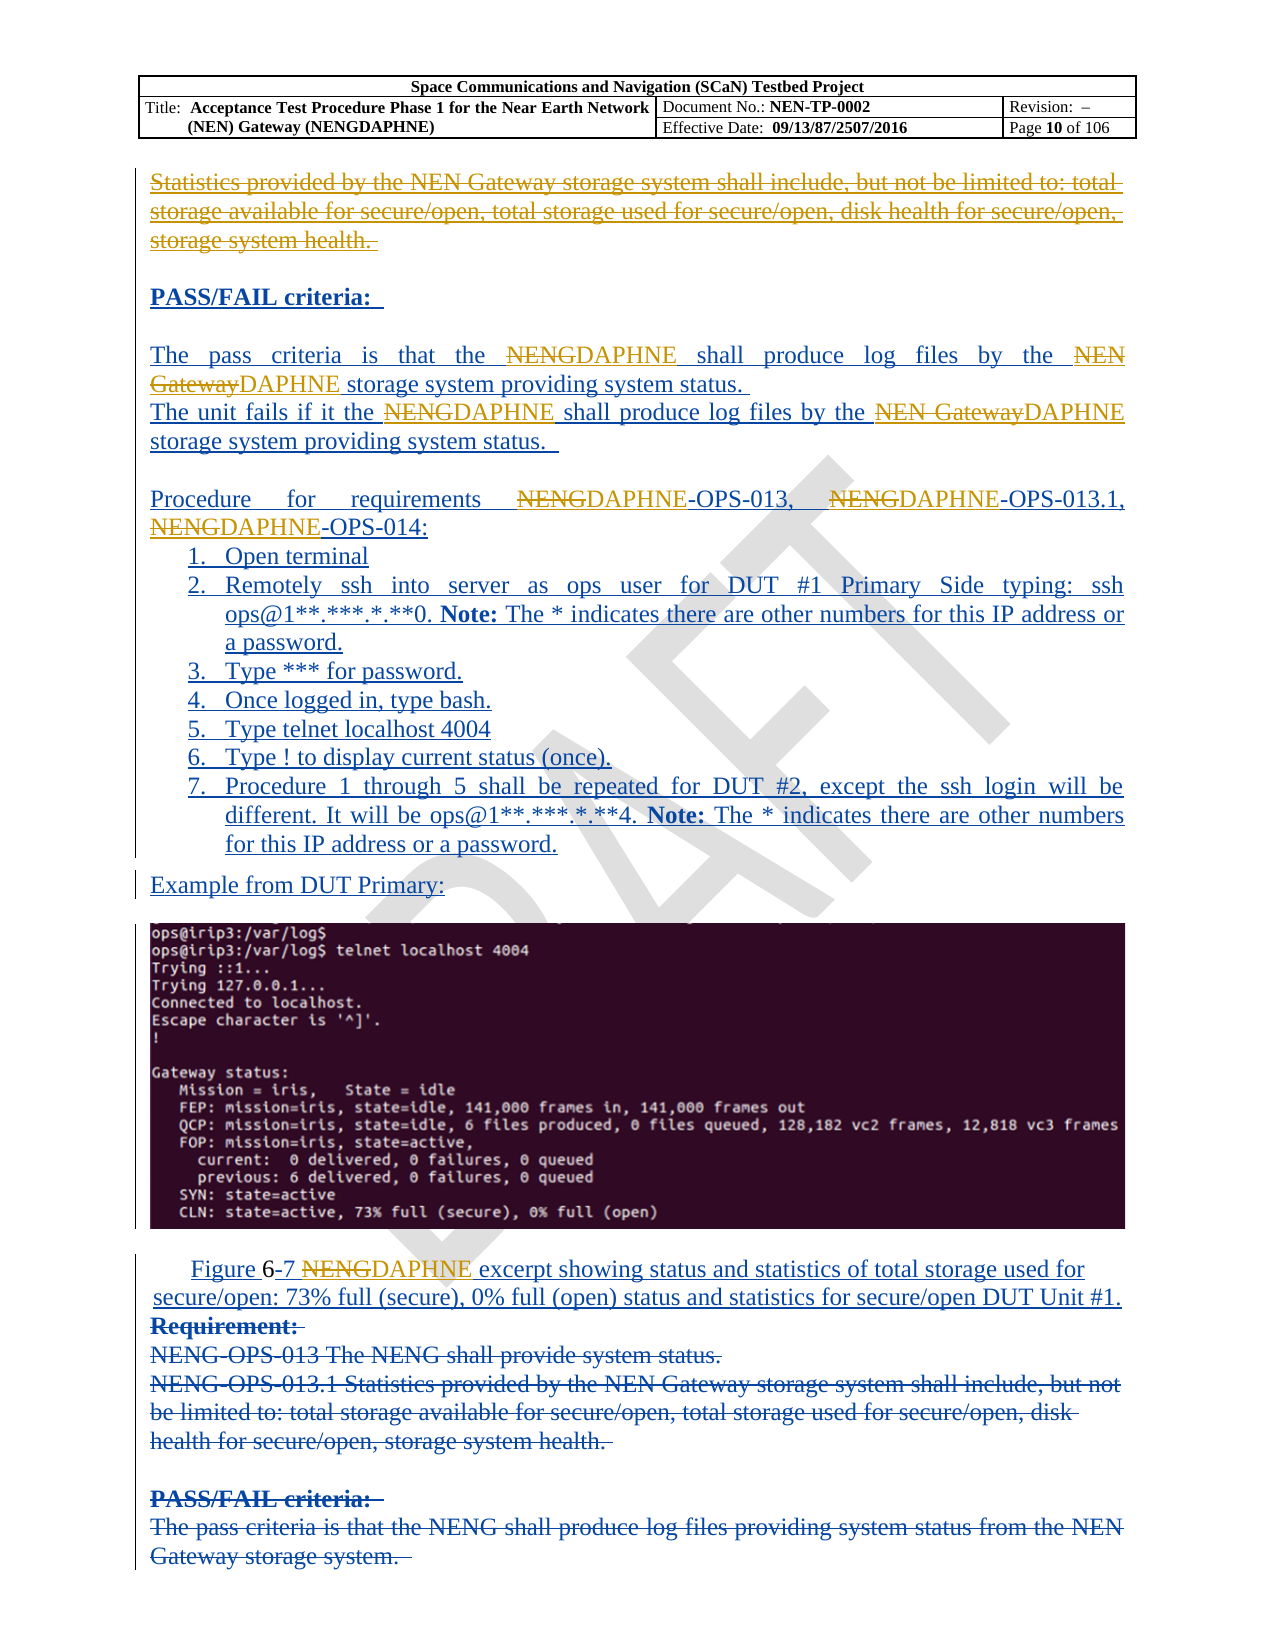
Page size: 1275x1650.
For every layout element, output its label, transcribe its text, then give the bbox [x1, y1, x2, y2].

text 6 [150, 1254, 1125, 1311]
picture [150, 923, 1125, 1229]
